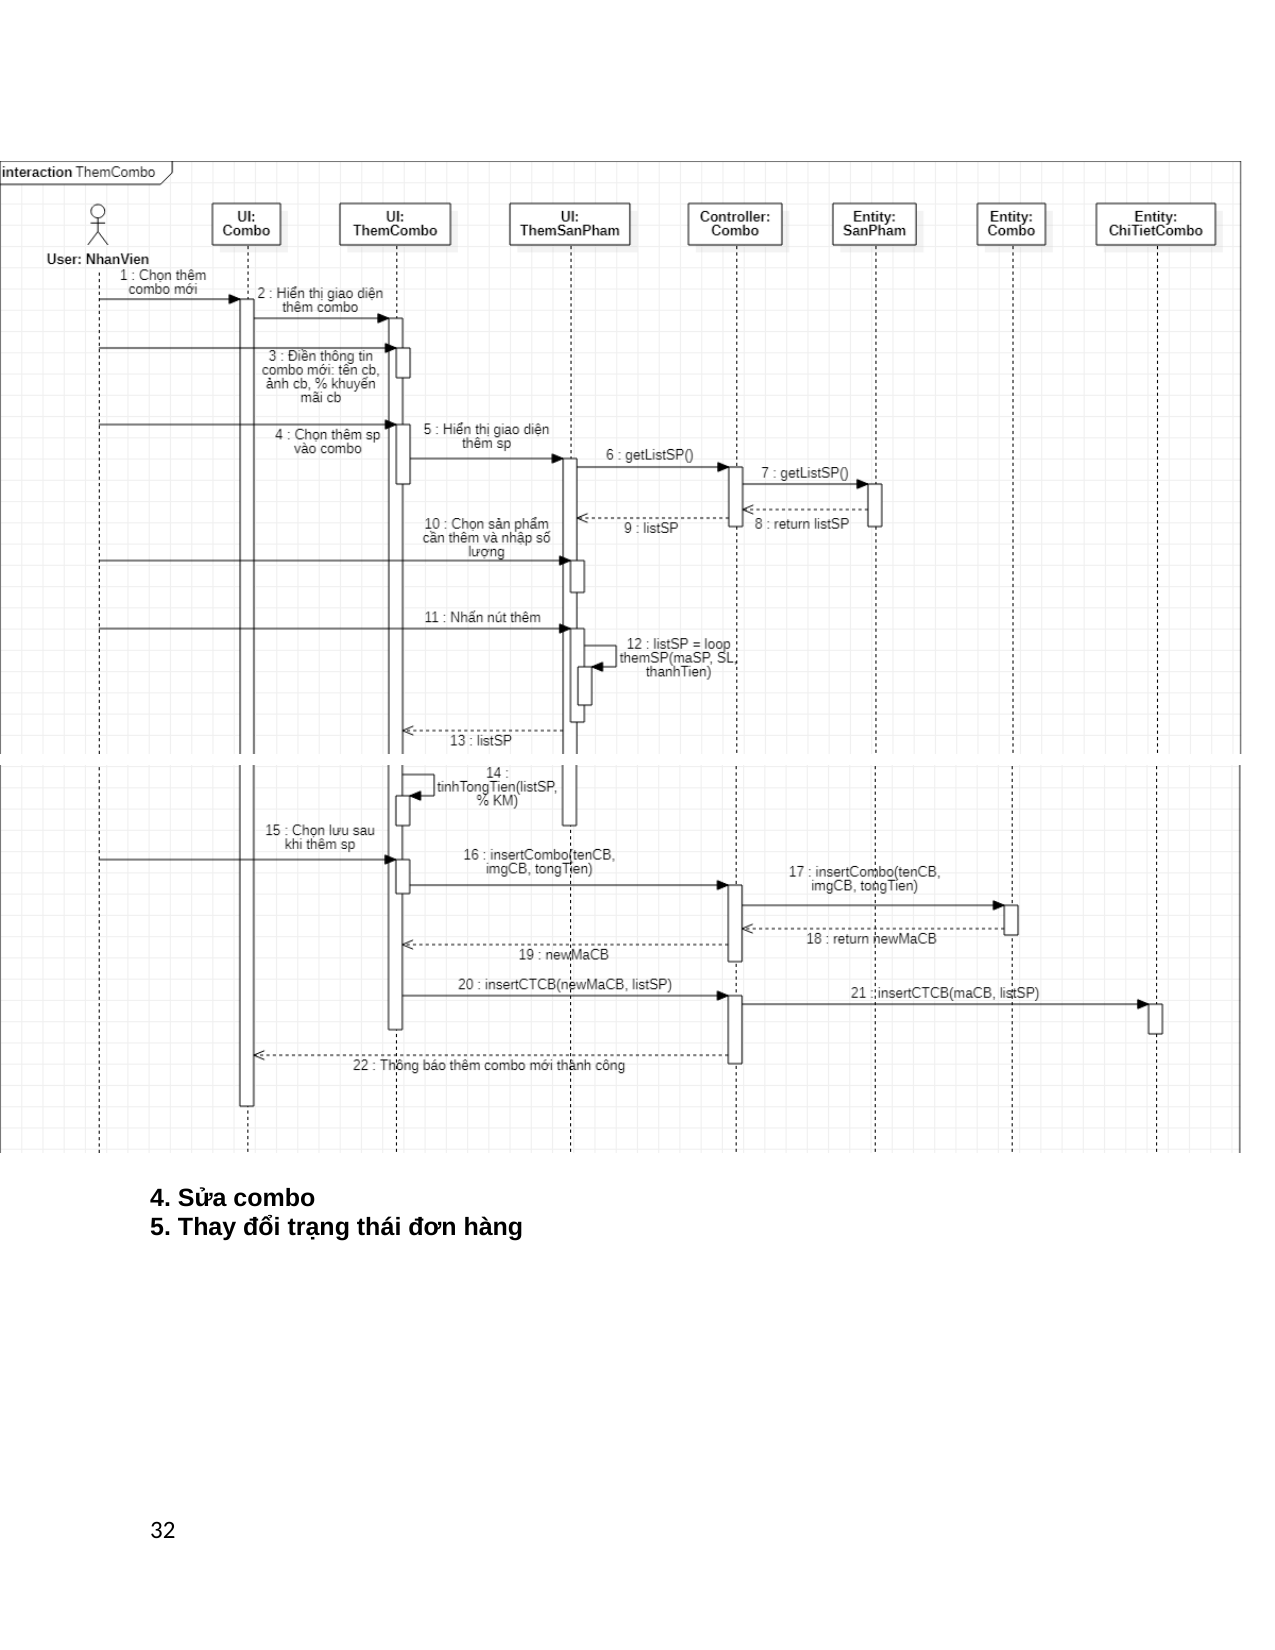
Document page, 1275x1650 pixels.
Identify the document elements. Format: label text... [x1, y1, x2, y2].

picture [0, 161, 1242, 754]
text 5. Thay đổi trạng thái đơn hàng [150, 1212, 1125, 1241]
picture [0, 765, 1241, 1153]
text 4. Sửa combo [150, 1183, 1125, 1212]
